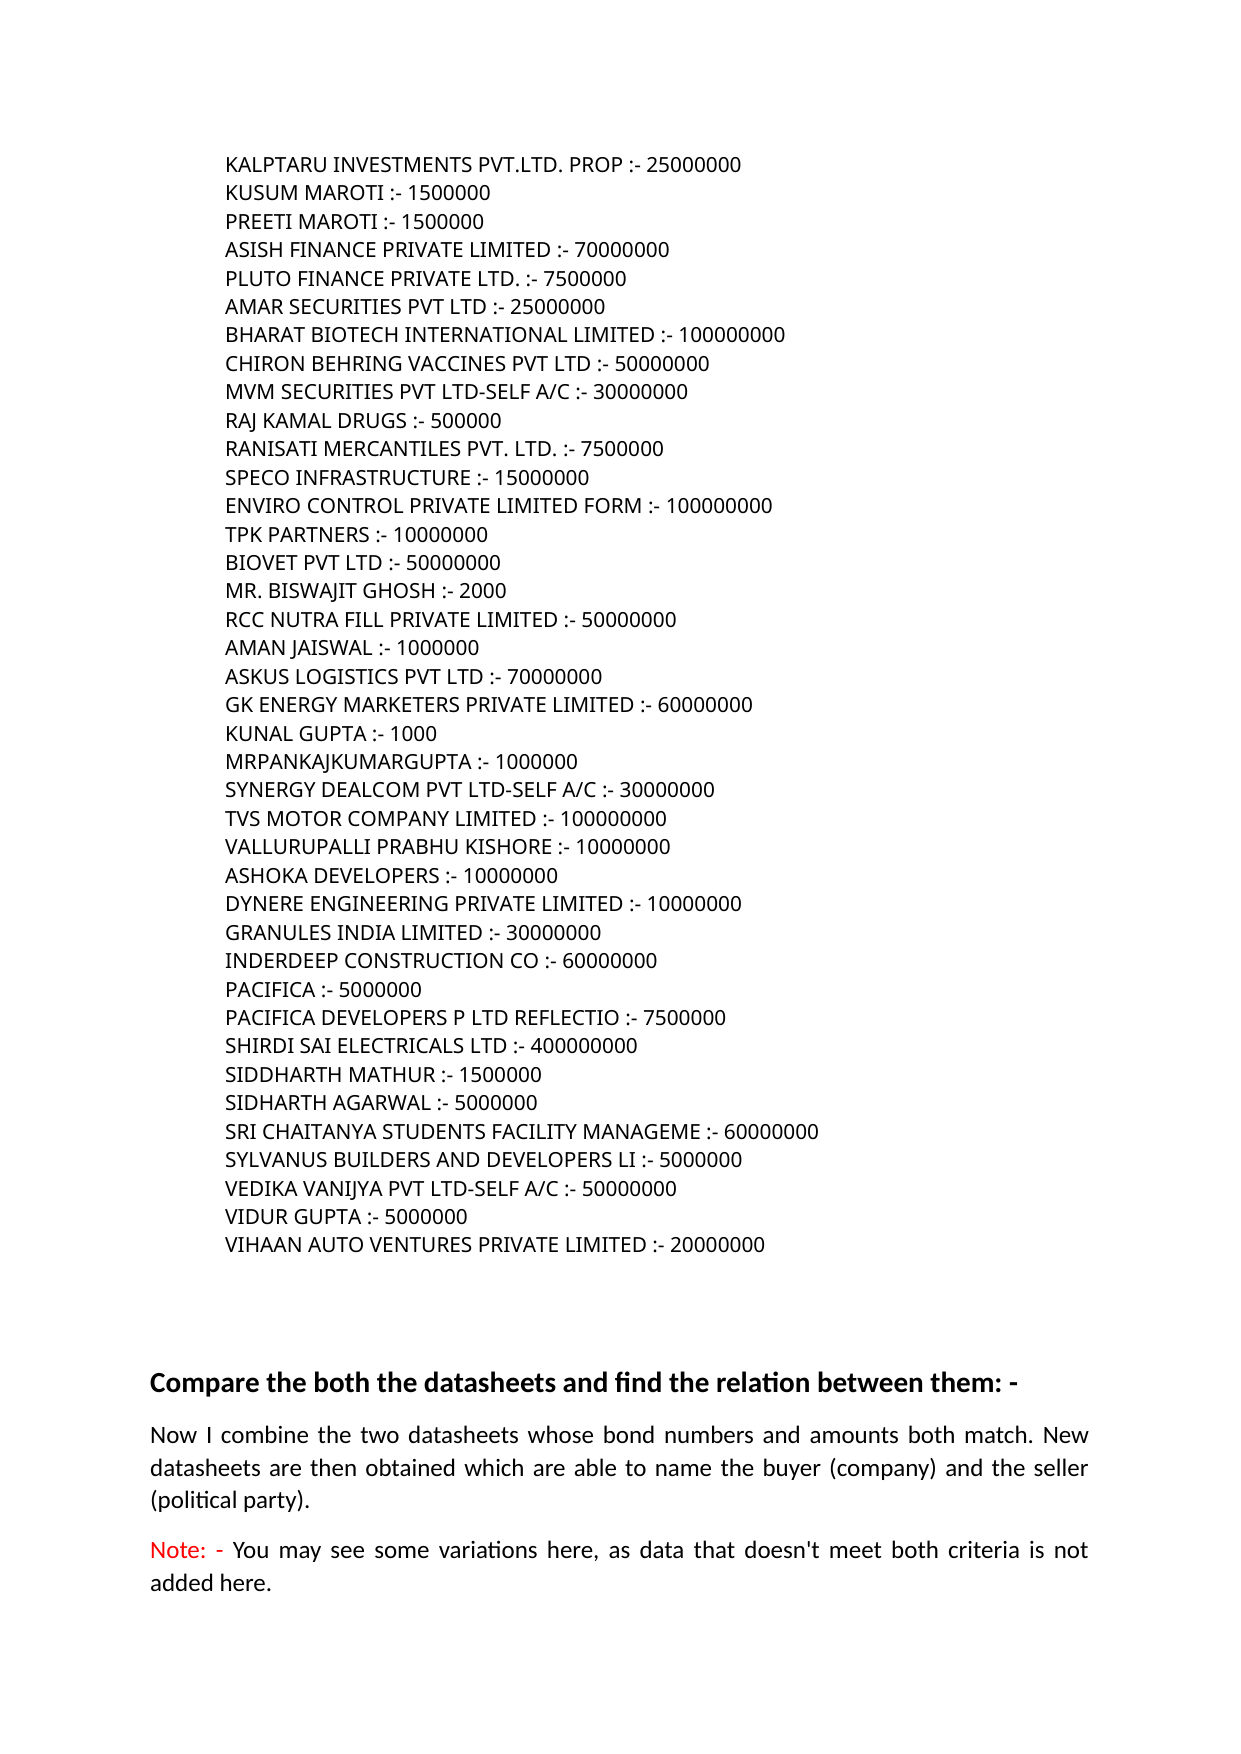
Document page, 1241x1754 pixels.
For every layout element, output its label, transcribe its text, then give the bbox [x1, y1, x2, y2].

text Compare the both the datasheets and find the relation between them: - [150, 1364, 1090, 1399]
text RANISATI MERCANTILES PVT. LTD. :- 7500000 [225, 434, 1090, 463]
text MVM SECURITIES PVT LTD-SELF A/C :- 30000000 [225, 377, 1090, 406]
text ASKUS LOGISTICS PVT LTD :- 70000000 [225, 662, 1090, 690]
text PACIFICA DEVELOPERS P LTD REFLECTIO :- 7500000 [225, 1003, 1090, 1032]
text TPK PARTNERS :- 10000000 [225, 520, 1090, 548]
text ASHOKA DEVELOPERS :- 10000000 [225, 861, 1090, 889]
text ENVIRO CONTROL PRIVATE LIMITED FORM :- 100000000 [225, 491, 1090, 520]
text DYNERE ENGINEERING PRIVATE LIMITED :- 10000000 [225, 889, 1090, 918]
text SIDDHARTH MATHUR :- 1500000 [225, 1060, 1090, 1088]
text VEDIKA VANIJYA PVT LTD-SELF A/C :- 50000000 [225, 1174, 1090, 1202]
text ASISH FINANCE PRIVATE LIMITED :- 70000000 [225, 235, 1090, 264]
text VIHAAN AUTO VENTURES PRIVATE LIMITED :- 20000000 [225, 1231, 1090, 1259]
text VIDUR GUPTA :- 5000000 [225, 1202, 1090, 1231]
text BHARAT BIOTECH INTERNATIONAL LIMITED :- 100000000 [225, 321, 1090, 349]
text VALLURUPALLI PRABHU KISHORE :- 10000000 [225, 832, 1090, 861]
text RAJ KAMAL DRUGS :- 500000 [225, 406, 1090, 434]
text INDERDEEP CONSTRUCTION CO :- 60000000 [225, 946, 1090, 975]
text AMAR SECURITIES PVT LTD :- 25000000 [225, 292, 1090, 321]
text SPECO INFRASTRUCTURE :- 15000000 [225, 463, 1090, 491]
text SIDHARTH AGARWAL :- 5000000 [225, 1088, 1090, 1117]
text Now I combine the two datasheets whose bond numbers and amounts both match. New datasheets are then obtained which are able to name the buyer (company) and the seller (political party). [150, 1419, 1090, 1515]
text KUSUM MAROTI :- 1500000 [225, 178, 1090, 207]
text BIOVET PVT LTD :- 50000000 [225, 548, 1090, 577]
text GK ENERGY MARKETERS PRIVATE LIMITED :- 60000000 [225, 690, 1090, 719]
text KALPTARU INVESTMENTS PVT.LTD. PROP :- 25000000 [225, 150, 1090, 178]
text SHIRDI SAI ELECTRICALS LTD :- 400000000 [225, 1032, 1090, 1060]
text RCC NUTRA FILL PRIVATE LIMITED :- 50000000 [225, 605, 1090, 633]
text TVS MOTOR COMPANY LIMITED :- 100000000 [225, 804, 1090, 832]
text GRANULES INDIA LIMITED :- 30000000 [225, 918, 1090, 946]
text PREETI MAROTI :- 1500000 [225, 207, 1090, 235]
text KUNAL GUPTA :- 1000 [225, 719, 1090, 747]
text MRPANKAJKUMARGUPTA :- 1000000 [225, 747, 1090, 776]
text SYLVANUS BUILDERS AND DEVELOPERS LI :- 5000000 [225, 1145, 1090, 1174]
text SYNERGY DEALCOM PVT LTD-SELF A/C :- 30000000 [225, 776, 1090, 804]
text SRI CHAITANYA STUDENTS FACILITY MANAGEME :- 60000000 [225, 1117, 1090, 1145]
text PLUTO FINANCE PRIVATE LTD. :- 7500000 [225, 264, 1090, 292]
text PACIFICA :- 5000000 [225, 975, 1090, 1003]
text CHIRON BEHRING VACCINES PVT LTD :- 50000000 [225, 349, 1090, 377]
text Note: - You may see some variations here, as data that doesn't meet both criteria is not added here. [150, 1534, 1090, 1598]
text AMAN JAISWAL :- 1000000 [225, 633, 1090, 662]
text MR. BISWAJIT GHOSH :- 2000 [225, 577, 1090, 605]
